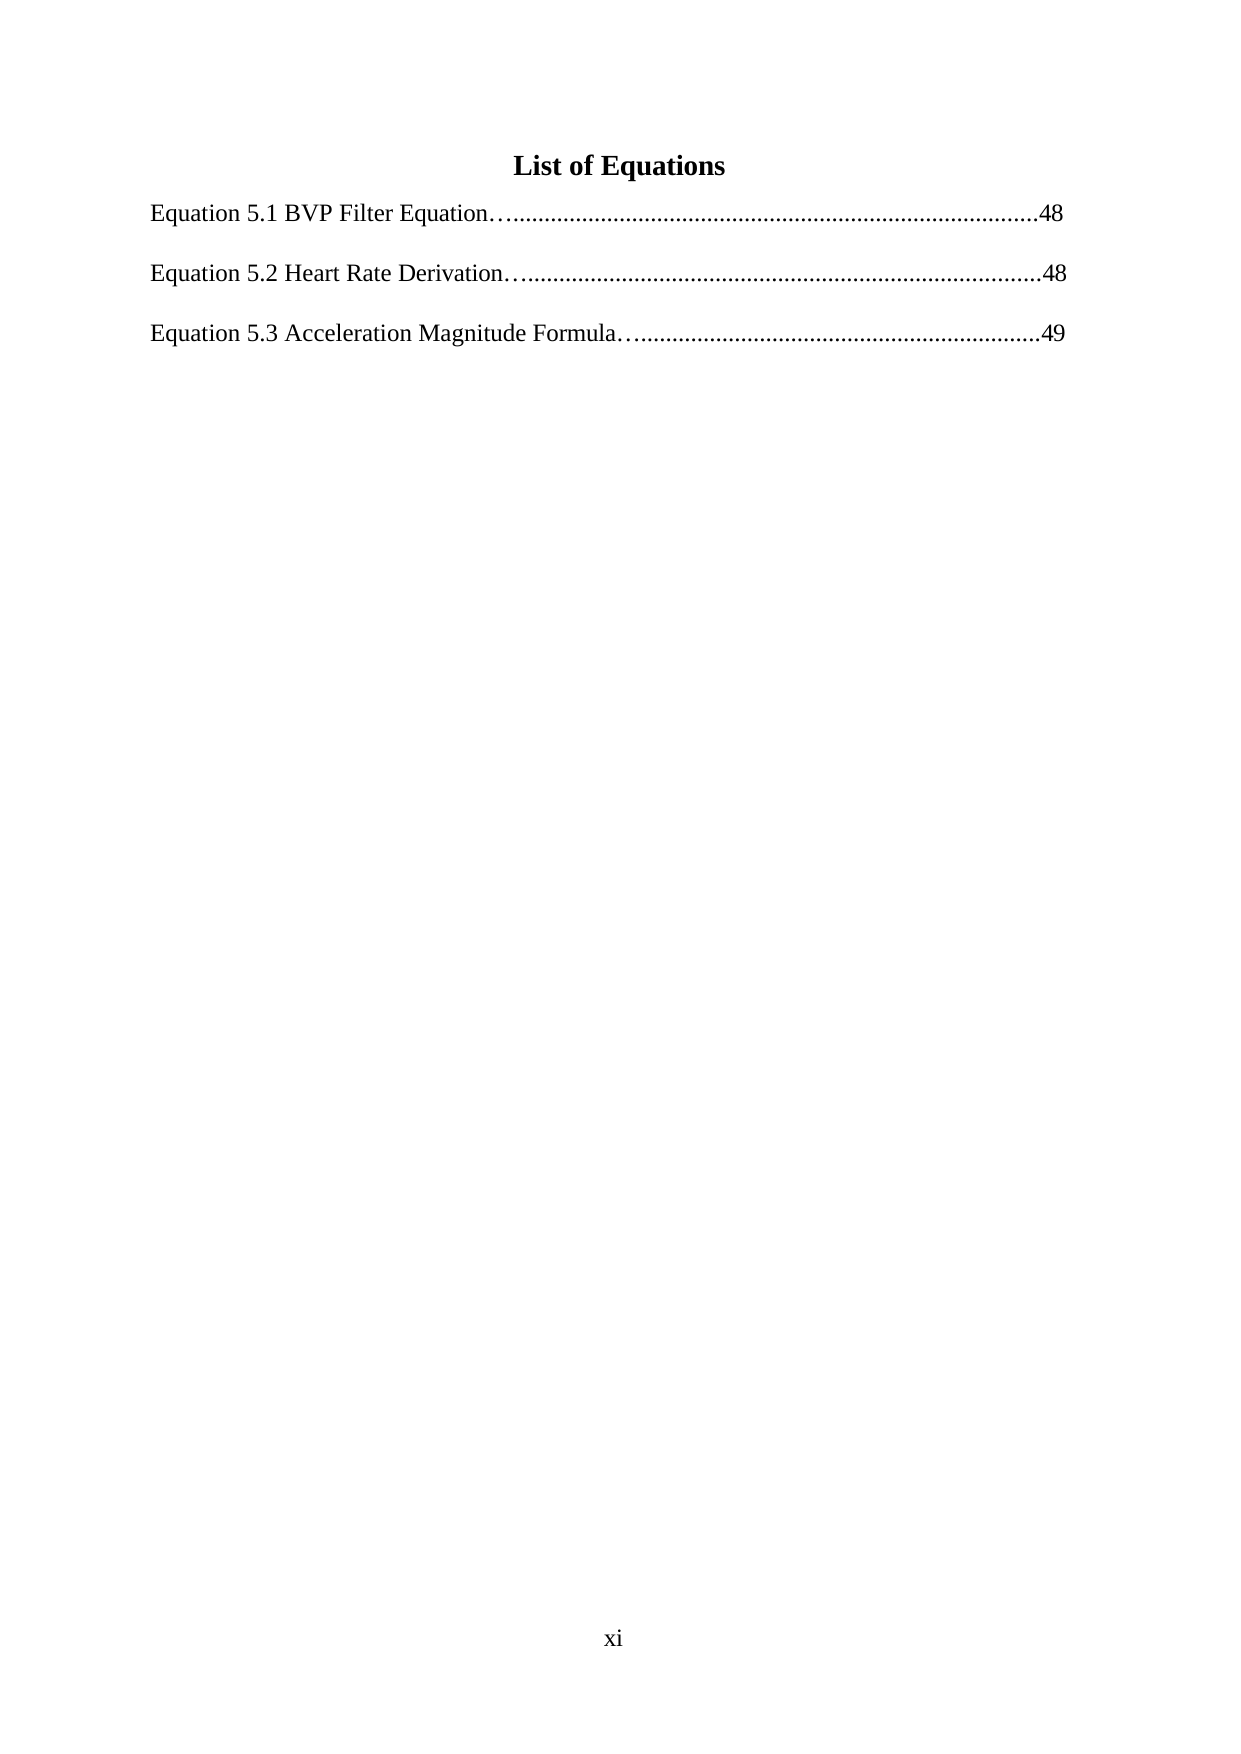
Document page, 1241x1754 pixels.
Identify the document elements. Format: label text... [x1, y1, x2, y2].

subtitle List of Equations [513, 148, 1107, 182]
text Equation 5.1 BVP Filter Equation… 48 [150, 198, 1107, 227]
text Equation 5.2 Heart Rate Derivation… 48 [150, 258, 1107, 287]
text Equation 5.3 Acceleration Magnitude Formula… 49 [150, 318, 1107, 347]
